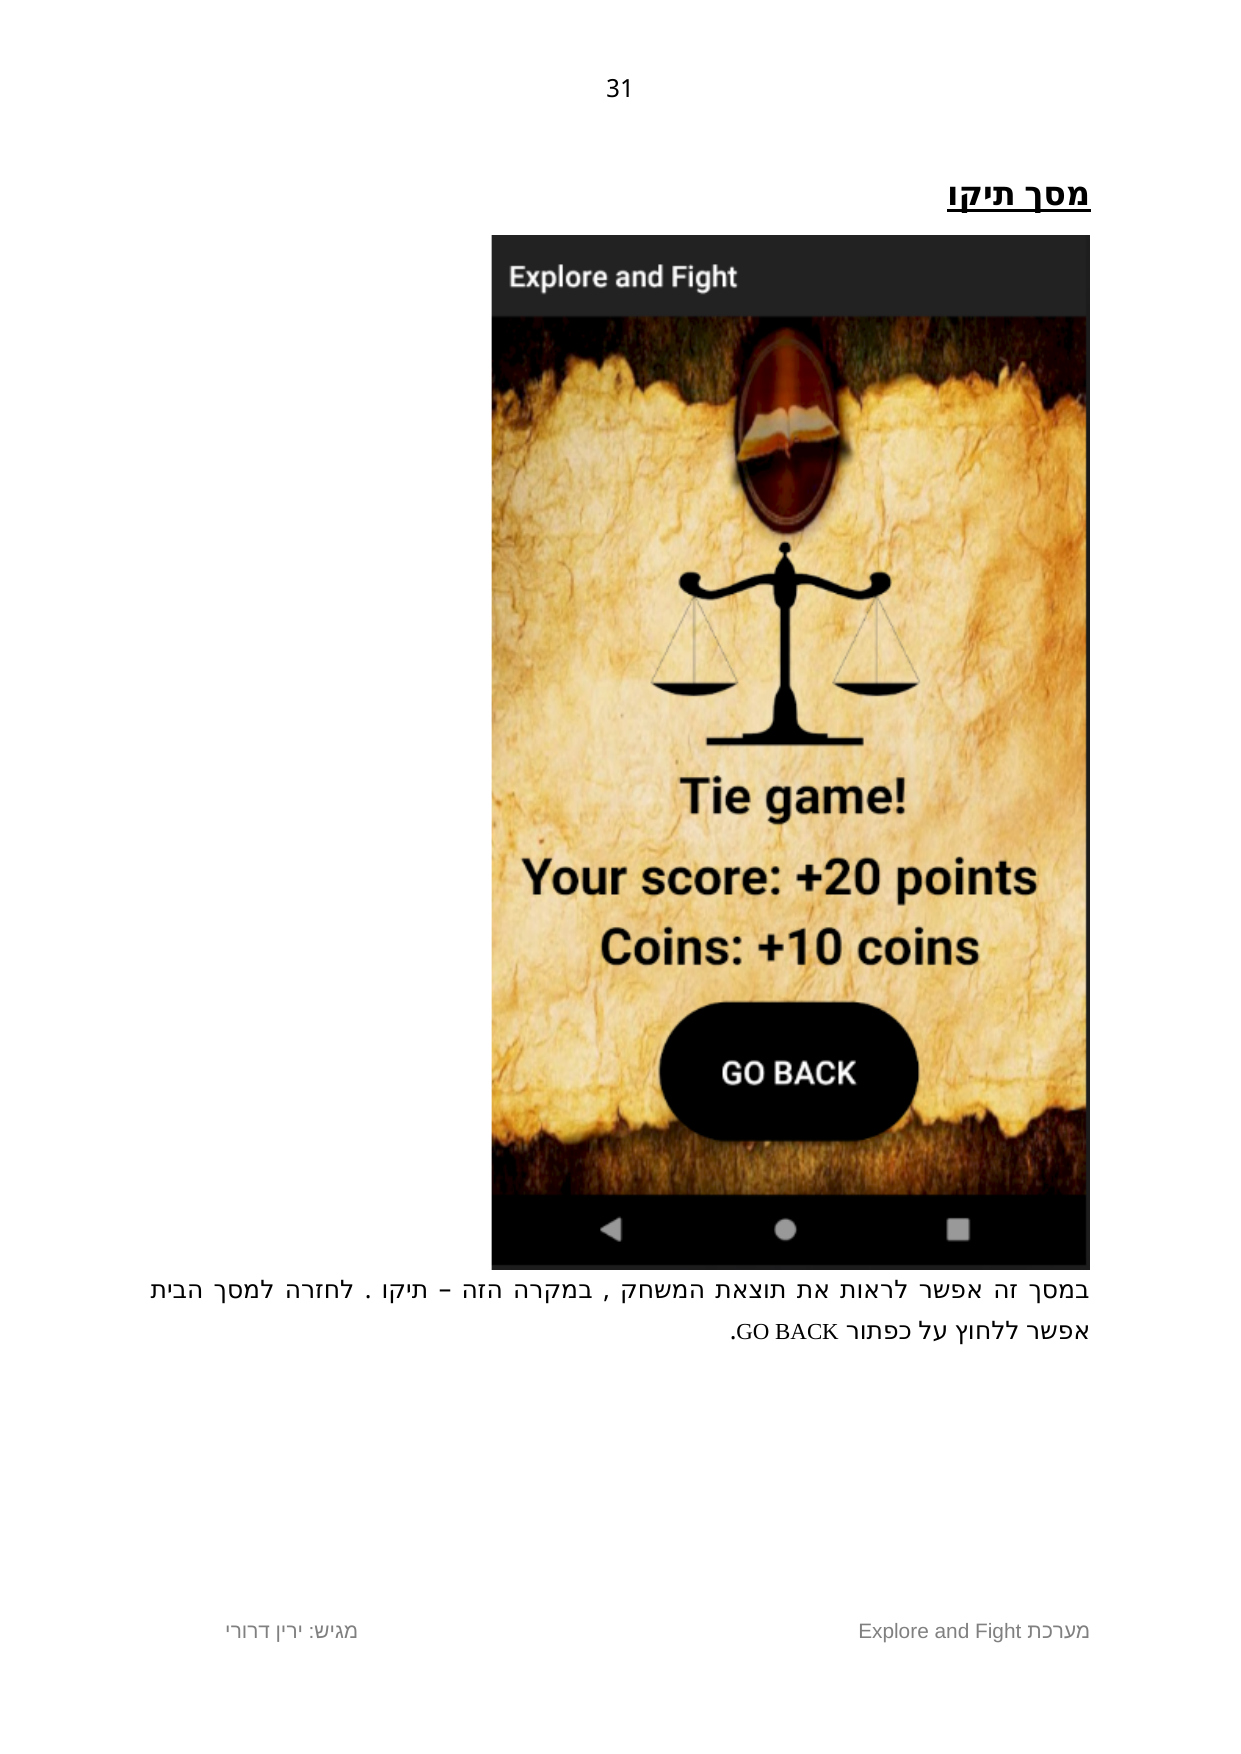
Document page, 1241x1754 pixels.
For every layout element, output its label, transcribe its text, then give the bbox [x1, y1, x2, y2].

text במסך זה אפשר לראות את תוצאת המשחק , במקרה הזה – תיקו . לחזרה למסך הבית אפשר ללחוץ על כפתור GO BACK. [150, 1276, 1090, 1350]
picture [491, 235, 1090, 1270]
subtitle מסך תיקו [150, 175, 1090, 218]
